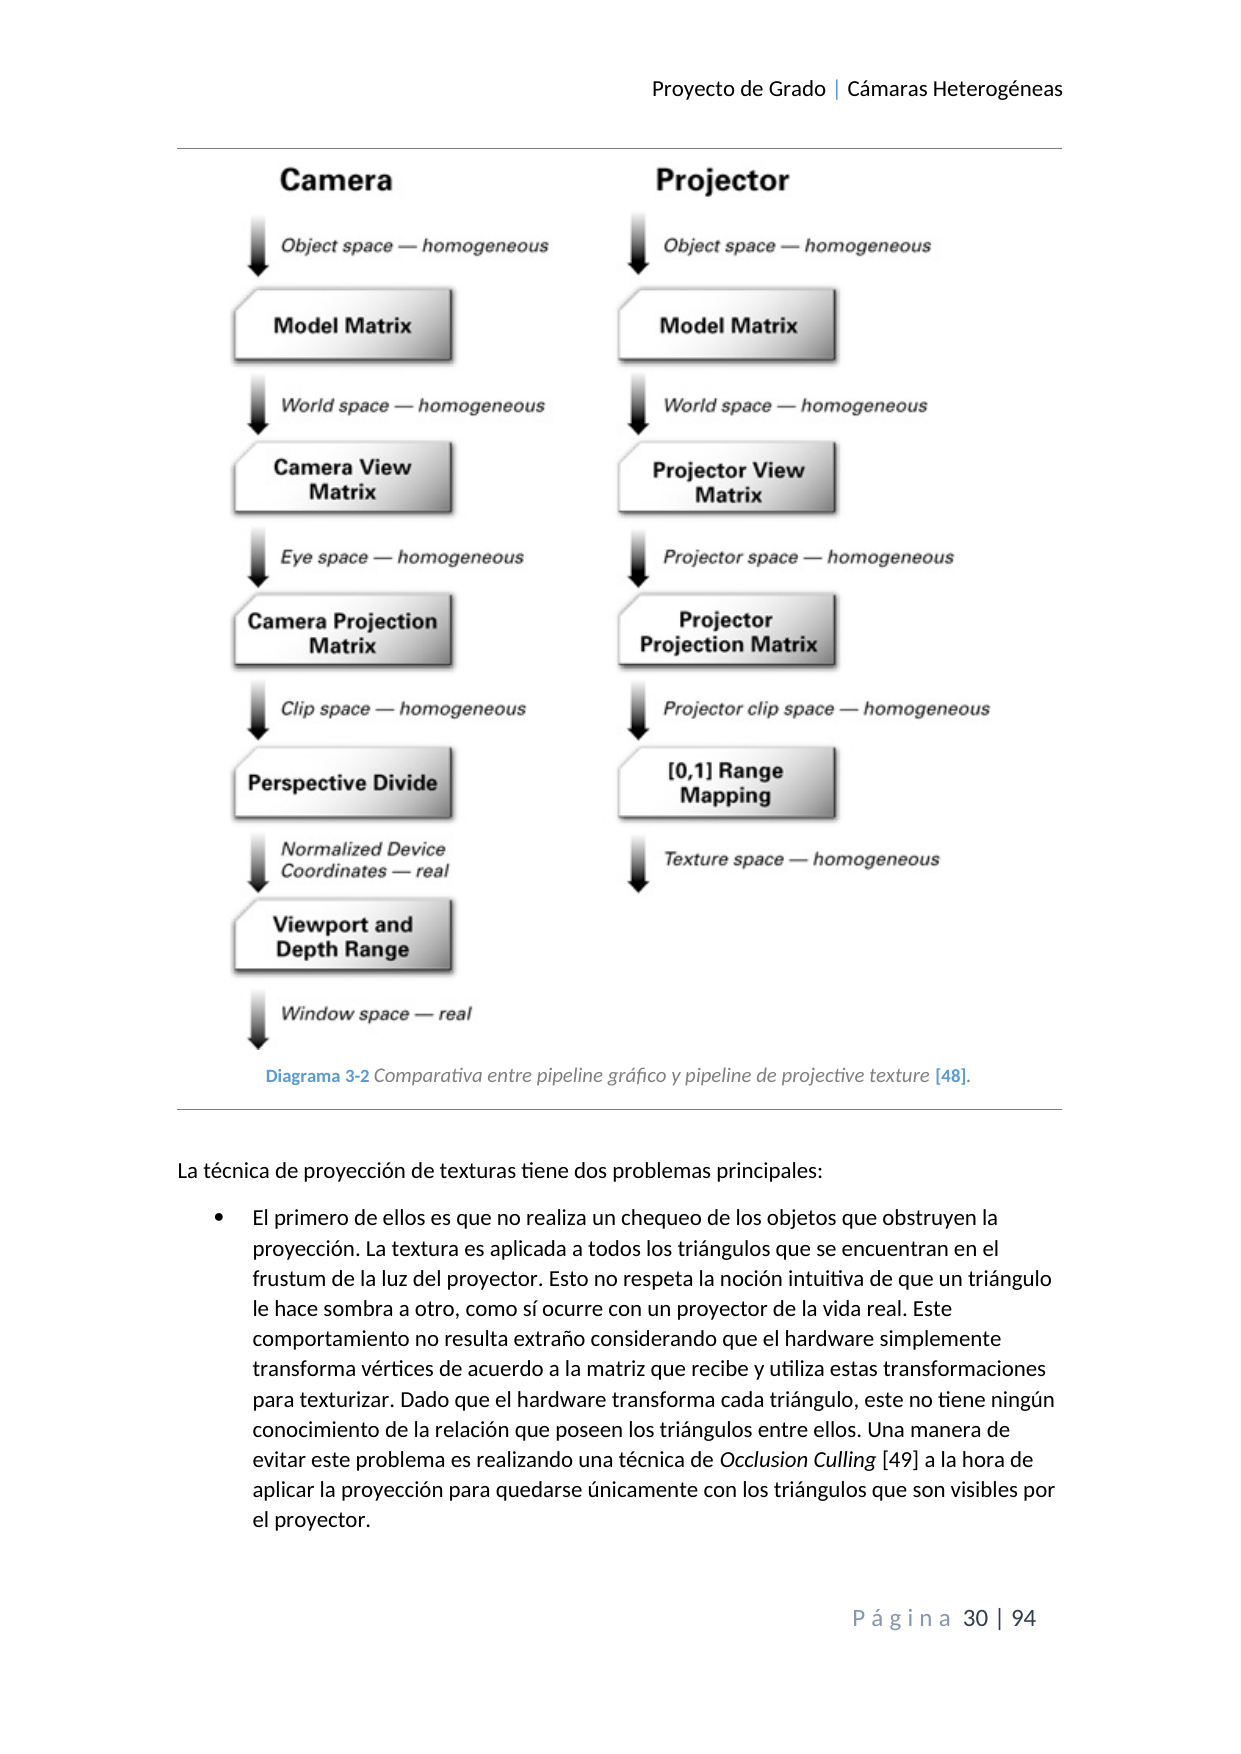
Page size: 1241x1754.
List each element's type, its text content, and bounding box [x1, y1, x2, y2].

picture [228, 161, 1011, 1050]
table_header Diagrama 3-1 Comparativa entre pipeline gráfico y pipeline de projective texture . [177, 149, 1062, 1109]
list El primero de ellos es que no realiza un chequeo de los objetos que obstruyen la proyección. La textura es aplicada a todos los triángulos que se encuentran en el frustum de la luz del proyector. Esto no respeta la noción intuitiva de que un triángulo le hace sombra a otro, como sí ocurre con un proyector de la vida real. Este comportamiento no resulta extraño considerando que el hardware simplemente transforma vértices de acuerdo a la matriz que recibe y utiliza estas transformaciones para texturizar. Dado que el hardware transforma cada triángulo, este no tiene ningún conocimiento de la relación que poseen los triángulos entre ellos. Una manera de evitar este problema es realizando una técnica de Occlusion Culling a la hora de aplicar la proyección para quedarse únicamente con los triángulos que son visibles por el proyector. [215, 1203, 1063, 1533]
text La técnica de proyección de texturas tiene dos problemas principales: [177, 1157, 1063, 1184]
